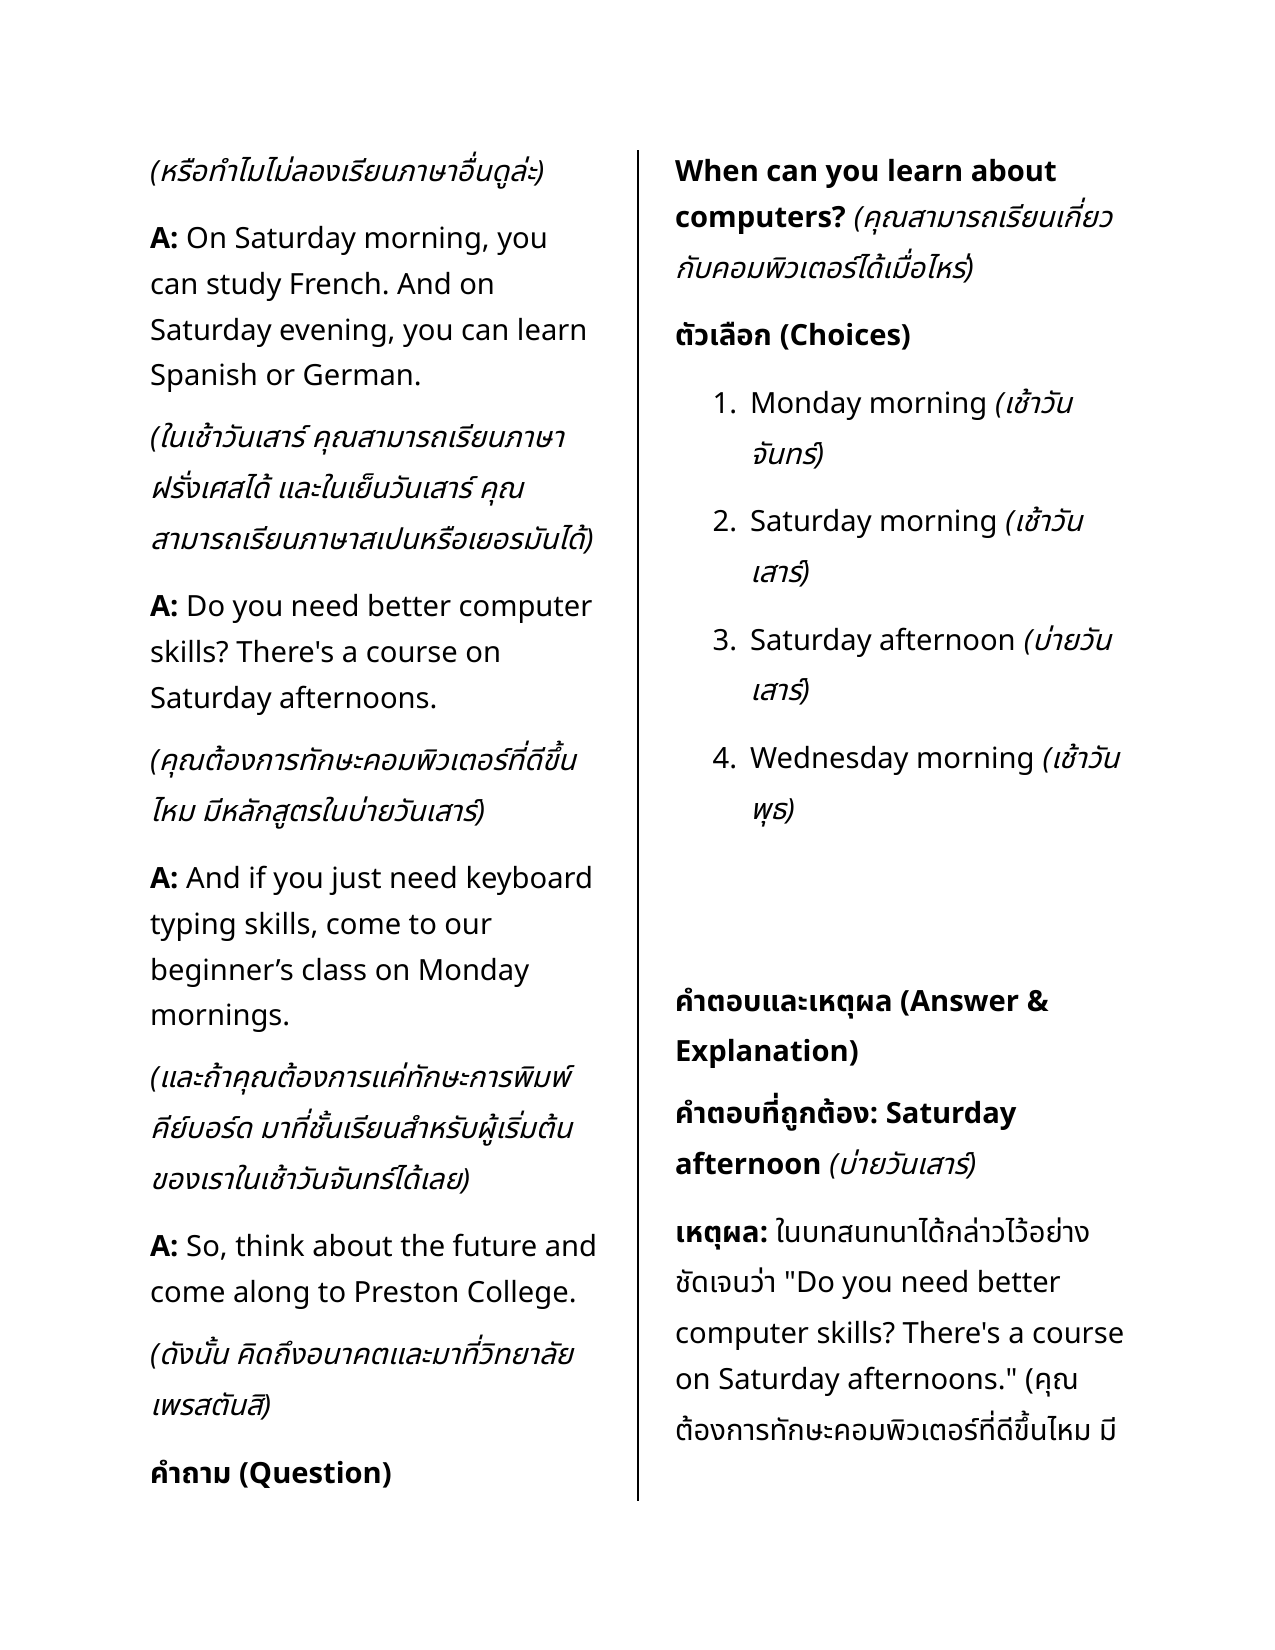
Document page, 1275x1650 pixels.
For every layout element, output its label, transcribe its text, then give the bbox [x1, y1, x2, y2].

text A: And if you just need keyboard typing skills, come to our beginner’s class on Monday mornings. [150, 857, 600, 1034]
text (หรือทำไมไม่ลองเรียนภาษาอื่นดูล่ะ) [150, 150, 600, 194]
list Monday morning (เช้าวันจันทร์) [712, 382, 1125, 477]
text ตัวเลือก (Choices) [675, 314, 1125, 359]
text (และถ้าคุณต้องการแค่ทักษะการพิมพ์คีย์บอร์ด มาที่ชั้นเรียนสำหรับผู้เริ่มต้นของเราในเช้าวันจันทร์ได้เลย) [150, 1057, 600, 1202]
list Saturday afternoon (บ่ายวันเสาร์) [712, 619, 1125, 714]
text (ในเช้าวันเสาร์ คุณสามารถเรียนภาษาฝรั่งเศสได้ และในเย็นวันเสาร์ คุณสามารถเรียนภาษาสเปนหรือเยอรมันได้) [150, 417, 600, 562]
text When can you learn about computers? (คุณสามารถเรียนเกี่ยวกับคอมพิวเตอร์ได้เมื่อไหร่) [675, 150, 1125, 291]
list Saturday morning (เช้าวันเสาร์) [712, 500, 1125, 596]
text คำตอบที่ถูกต้อง: Saturday afternoon (บ่ายวันเสาร์) [675, 1092, 1125, 1188]
text A: On Saturday morning, you can study French. And on Saturday evening, you can learn Spanish or German. [150, 217, 600, 394]
text A: So, think about the future and come along to Preston College. [150, 1226, 600, 1311]
text คำตอบและเหตุผล (Answer & Explanation) [675, 980, 1125, 1070]
list Wednesday morning (เช้าวันพุธ) [712, 737, 1125, 832]
text A: Do you need better computer skills? There's a course on Saturday afternoons. [150, 586, 600, 717]
text คำถาม (Question) [150, 1452, 600, 1496]
text (คุณต้องการทักษะคอมพิวเตอร์ที่ดีขึ้นไหม มีหลักสูตรในบ่ายวันเสาร์) [150, 739, 600, 834]
text (ดังนั้น คิดถึงอนาคตและมาที่วิทยาลัยเพรสตันสิ) [150, 1333, 600, 1429]
